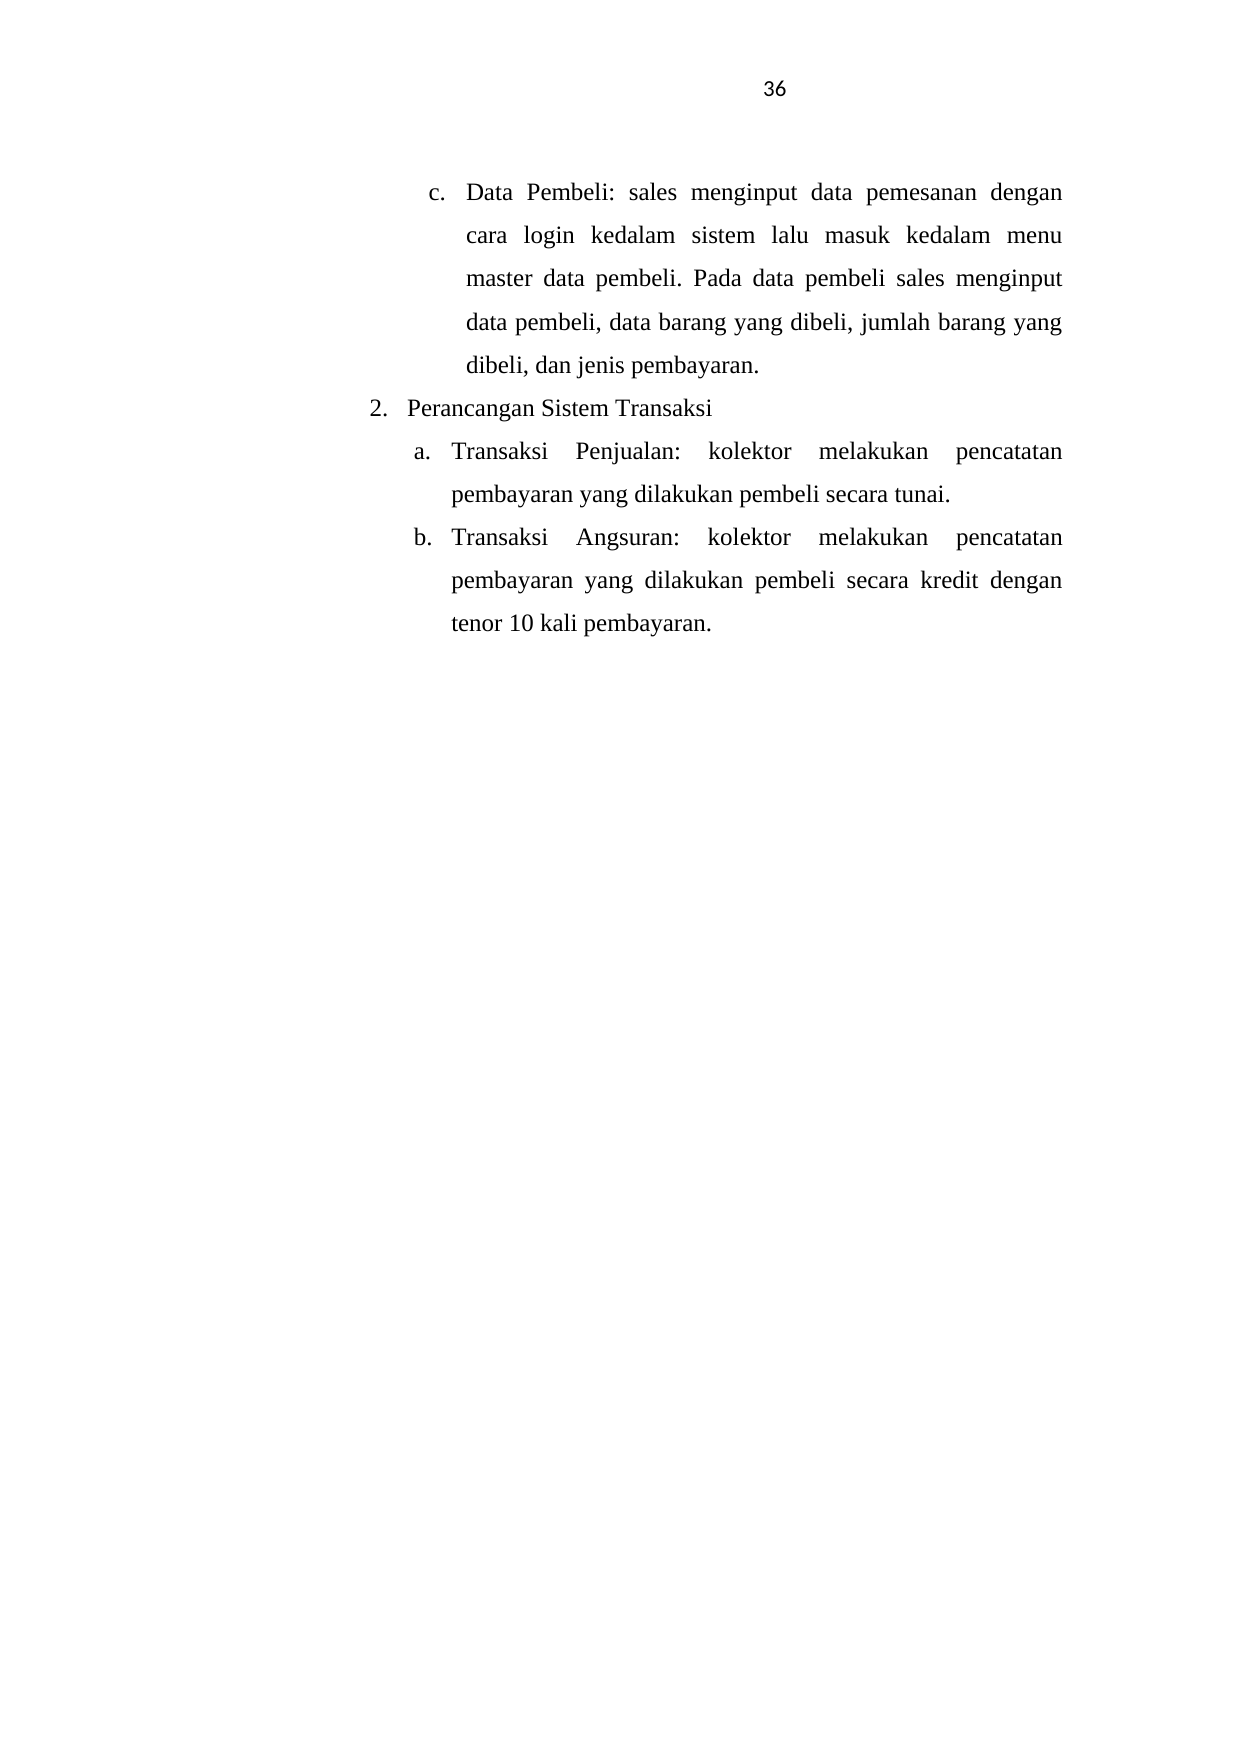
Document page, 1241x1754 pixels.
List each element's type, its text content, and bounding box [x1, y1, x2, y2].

list Data Pembeli: sales menginput data pemesanan dengan cara login kedalam sistem lalu masuk kedalam menu master data pembeli. Pada data pembeli sales menginput data pembeli, data barang yang dibeli, jumlah barang yang dibeli, dan jenis pembayaran. [428, 177, 1063, 378]
list Transaksi Penjualan: kolektor melakukan pencatatan pembayaran yang dilakukan pembeli secara tunai. [413, 436, 1063, 508]
list Transaksi Angsuran: kolektor melakukan pencatatan pembayaran yang dilakukan pembeli secara kredit dengan tenor 10 kali pembayaran. [413, 522, 1063, 637]
list Perancangan Sistem Transaksi [369, 393, 1063, 422]
